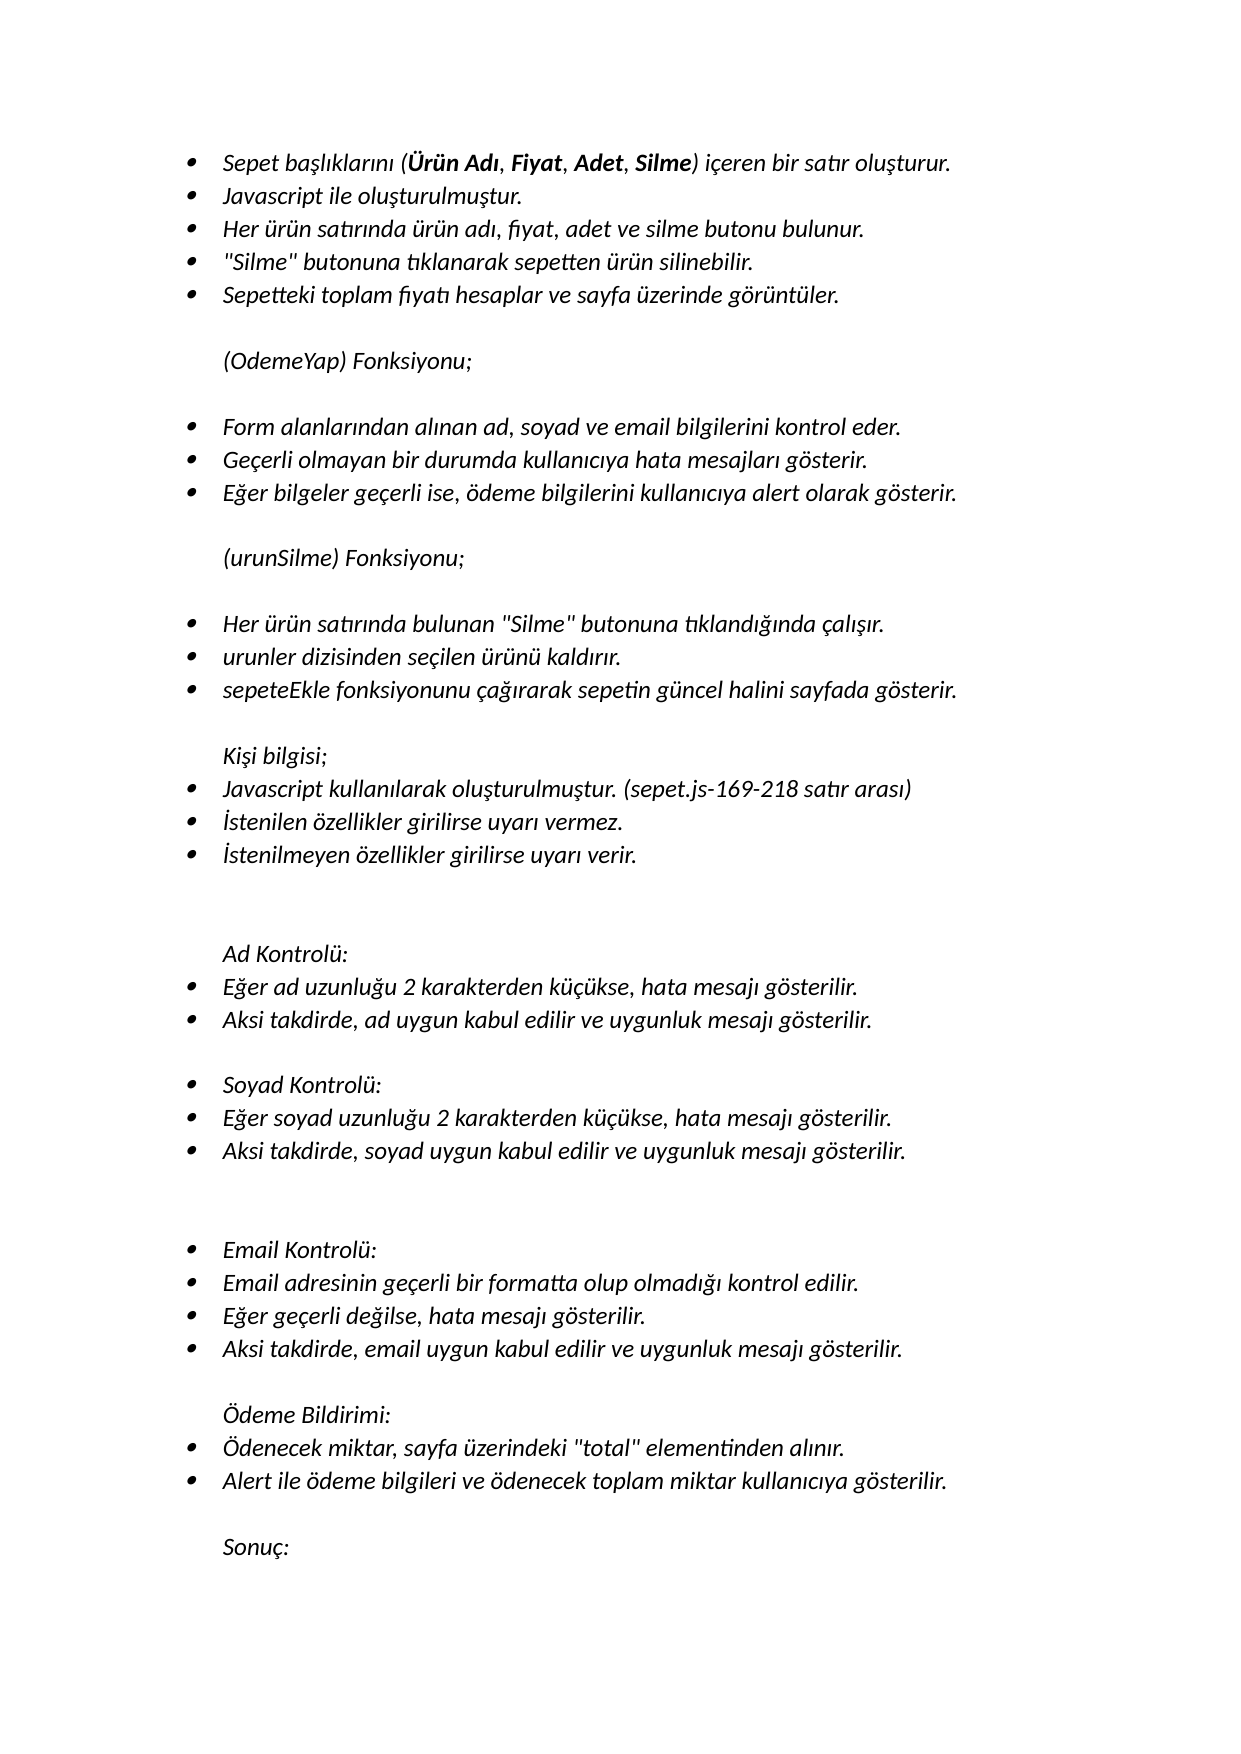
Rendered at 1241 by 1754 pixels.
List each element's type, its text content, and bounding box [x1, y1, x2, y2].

list urunler dizisinden seçilen ürünü kaldırır. [185, 641, 1093, 672]
list Sonuç: [223, 1531, 1093, 1561]
list Alert ile ödeme bilgileri ve ödenecek toplam miktar kullanıcıya gösterilir. [185, 1465, 1093, 1496]
list Ödeme Bildirimi: [223, 1399, 1093, 1430]
list Eğer geçerli değilse, hata mesajı gösterilir. [185, 1301, 1093, 1331]
list Kişi bilgisi; [223, 740, 1093, 771]
list sepeteEkle fonksiyonunu çağırarak sepetin güncel halini sayfada gösterir. [185, 674, 1093, 705]
list (OdemeYap) Fonksiyonu; [223, 345, 1093, 376]
list Email Kontrolü: [185, 1235, 1093, 1265]
list İstenilen özellikler girilirse uyarı vermez. [185, 806, 1093, 836]
list Form alanlarından alınan ad, soyad ve email bilgilerini kontrol eder. [185, 411, 1093, 441]
list Her ürün satırında ürün adı, fiyat, adet ve silme butonu bulunur. [185, 213, 1093, 244]
list "Silme" butonuna tıklanarak sepetten ürün silinebilir. [185, 246, 1093, 277]
list Eğer soyad uzunluğu 2 karakterden küçükse, hata mesajı gösterilir. [185, 1103, 1093, 1133]
list (urunSilme) Fonksiyonu; [223, 543, 1093, 573]
list Ad Kontrolü: [223, 938, 1093, 968]
list Her ürün satırında bulunan "Silme" butonuna tıklandığında çalışır. [185, 608, 1093, 639]
list Email adresinin geçerli bir formatta olup olmadığı kontrol edilir. [185, 1268, 1093, 1298]
list Ödenecek miktar, sayfa üzerindeki "total" elementinden alınır. [185, 1432, 1093, 1463]
list Aksi takdirde, soyad uygun kabul edilir ve uygunluk mesajı gösterilir. [185, 1136, 1093, 1166]
list Aksi takdirde, ad uygun kabul edilir ve uygunluk mesajı gösterilir. [185, 1004, 1093, 1034]
list Eğer ad uzunluğu 2 karakterden küçükse, hata mesajı gösterilir. [185, 971, 1093, 1001]
list Javascript ile oluşturulmuştur. [185, 181, 1093, 211]
list Aksi takdirde, email uygun kabul edilir ve uygunluk mesajı gösterilir. [185, 1333, 1093, 1364]
list Soyad Kontrolü: [185, 1070, 1093, 1100]
list Sepet başlıklarını (Ürün Adı, Fiyat, Adet, Silme) içeren bir satır oluşturur. [185, 148, 1093, 178]
list Sepetteki toplam fiyatı hesaplar ve sayfa üzerinde görüntüler. [185, 279, 1093, 310]
list Eğer bilgeler geçerli ise, ödeme bilgilerini kullanıcıya alert olarak gösterir. [185, 477, 1093, 507]
list Javascript kullanılarak oluşturulmuştur. (sepet.js-169-218 satır arası) [185, 773, 1093, 803]
list Geçerli olmayan bir durumda kullanıcıya hata mesajları gösterir. [185, 444, 1093, 474]
list İstenilmeyen özellikler girilirse uyarı verir. [185, 839, 1093, 869]
